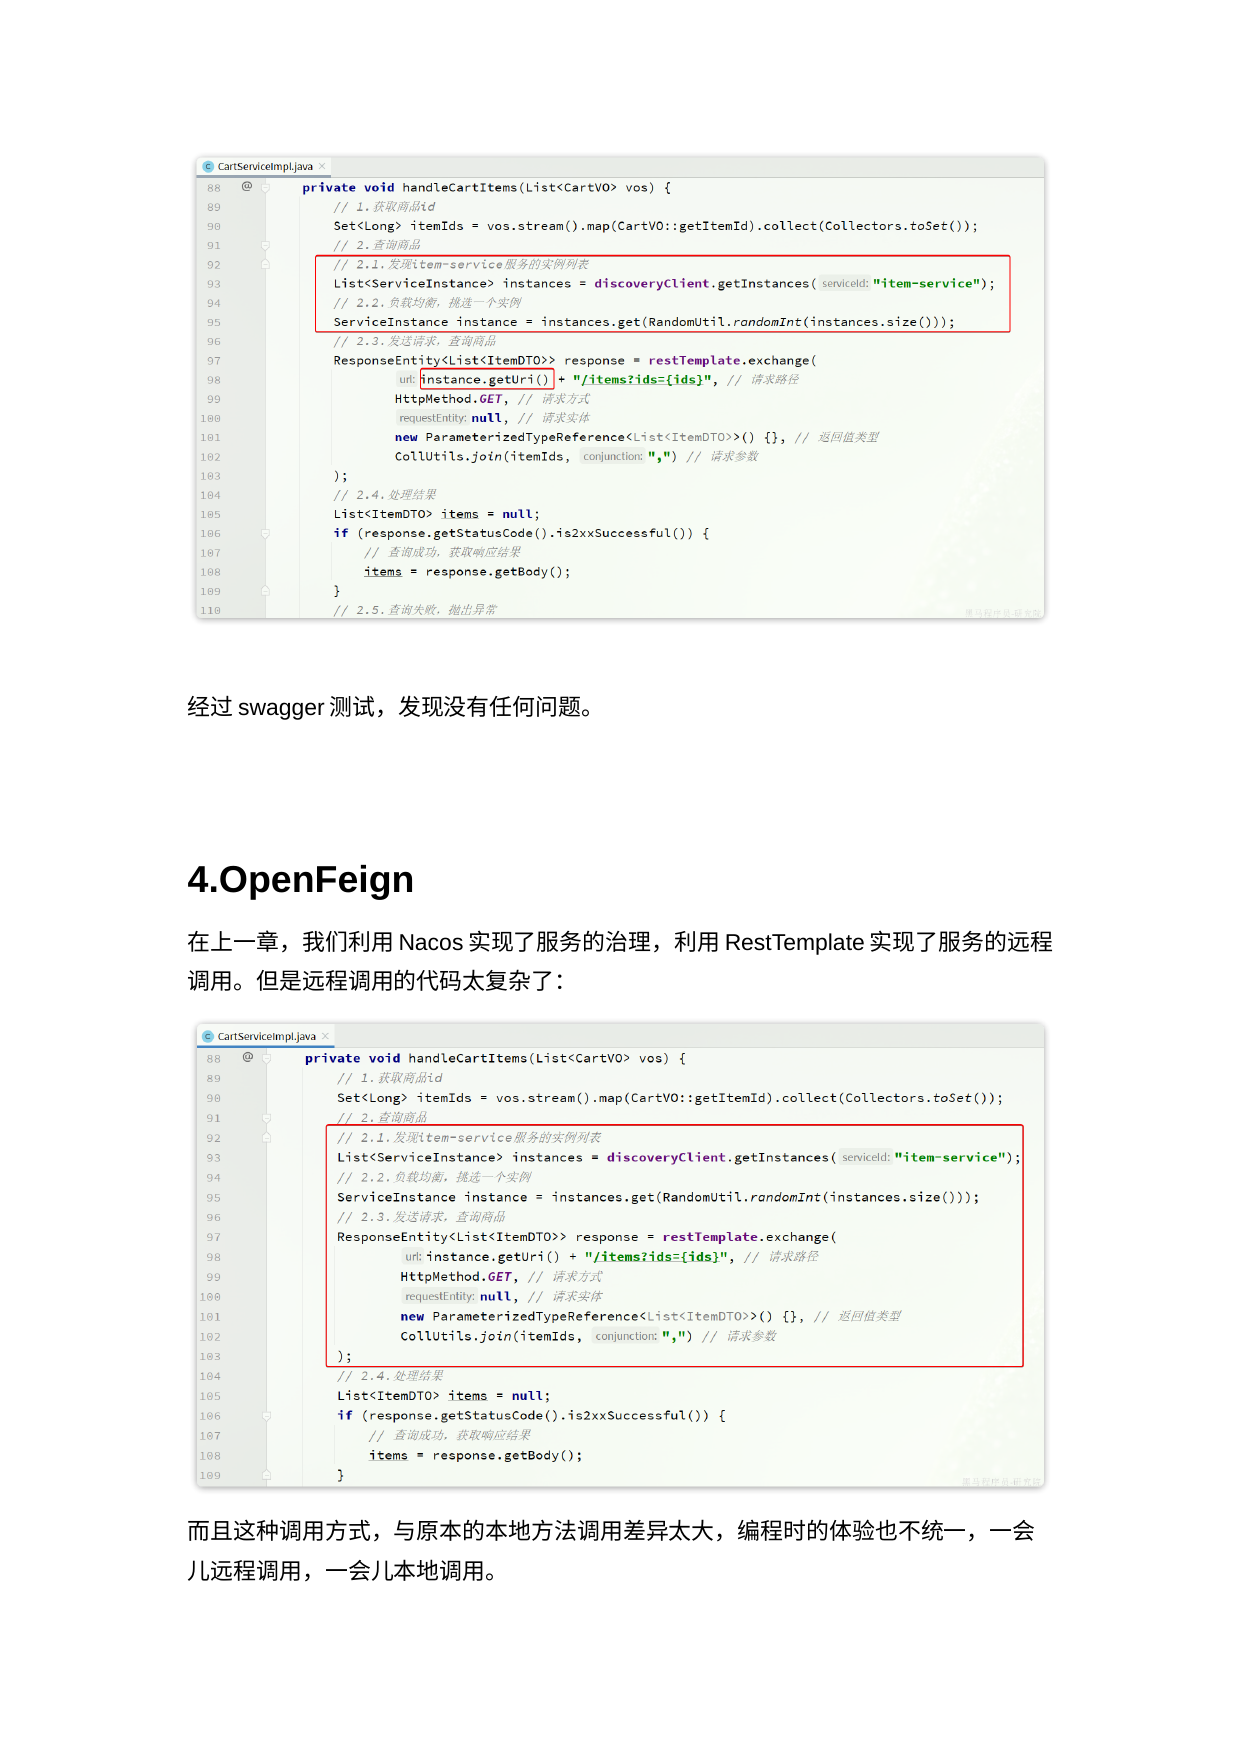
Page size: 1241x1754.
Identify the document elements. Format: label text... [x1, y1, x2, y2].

picture [188, 1015, 1052, 1496]
picture [188, 150, 1052, 627]
text 4.OpenFeign [187, 857, 1053, 900]
text 经过swagger测试，发现没有任何问题。 [187, 689, 1053, 722]
text 在上一章，我们利用Nacos实现了服务的治理，利用RestTemplate实现了服务的远程调用。但是远程调用的代码太复杂了： [187, 923, 1053, 996]
text 而且这种调用方式，与原本的本地方法调用差异太大，编程时的体验也不统一，一会儿远程调用，一会儿本地调用。 [187, 1513, 1053, 1586]
